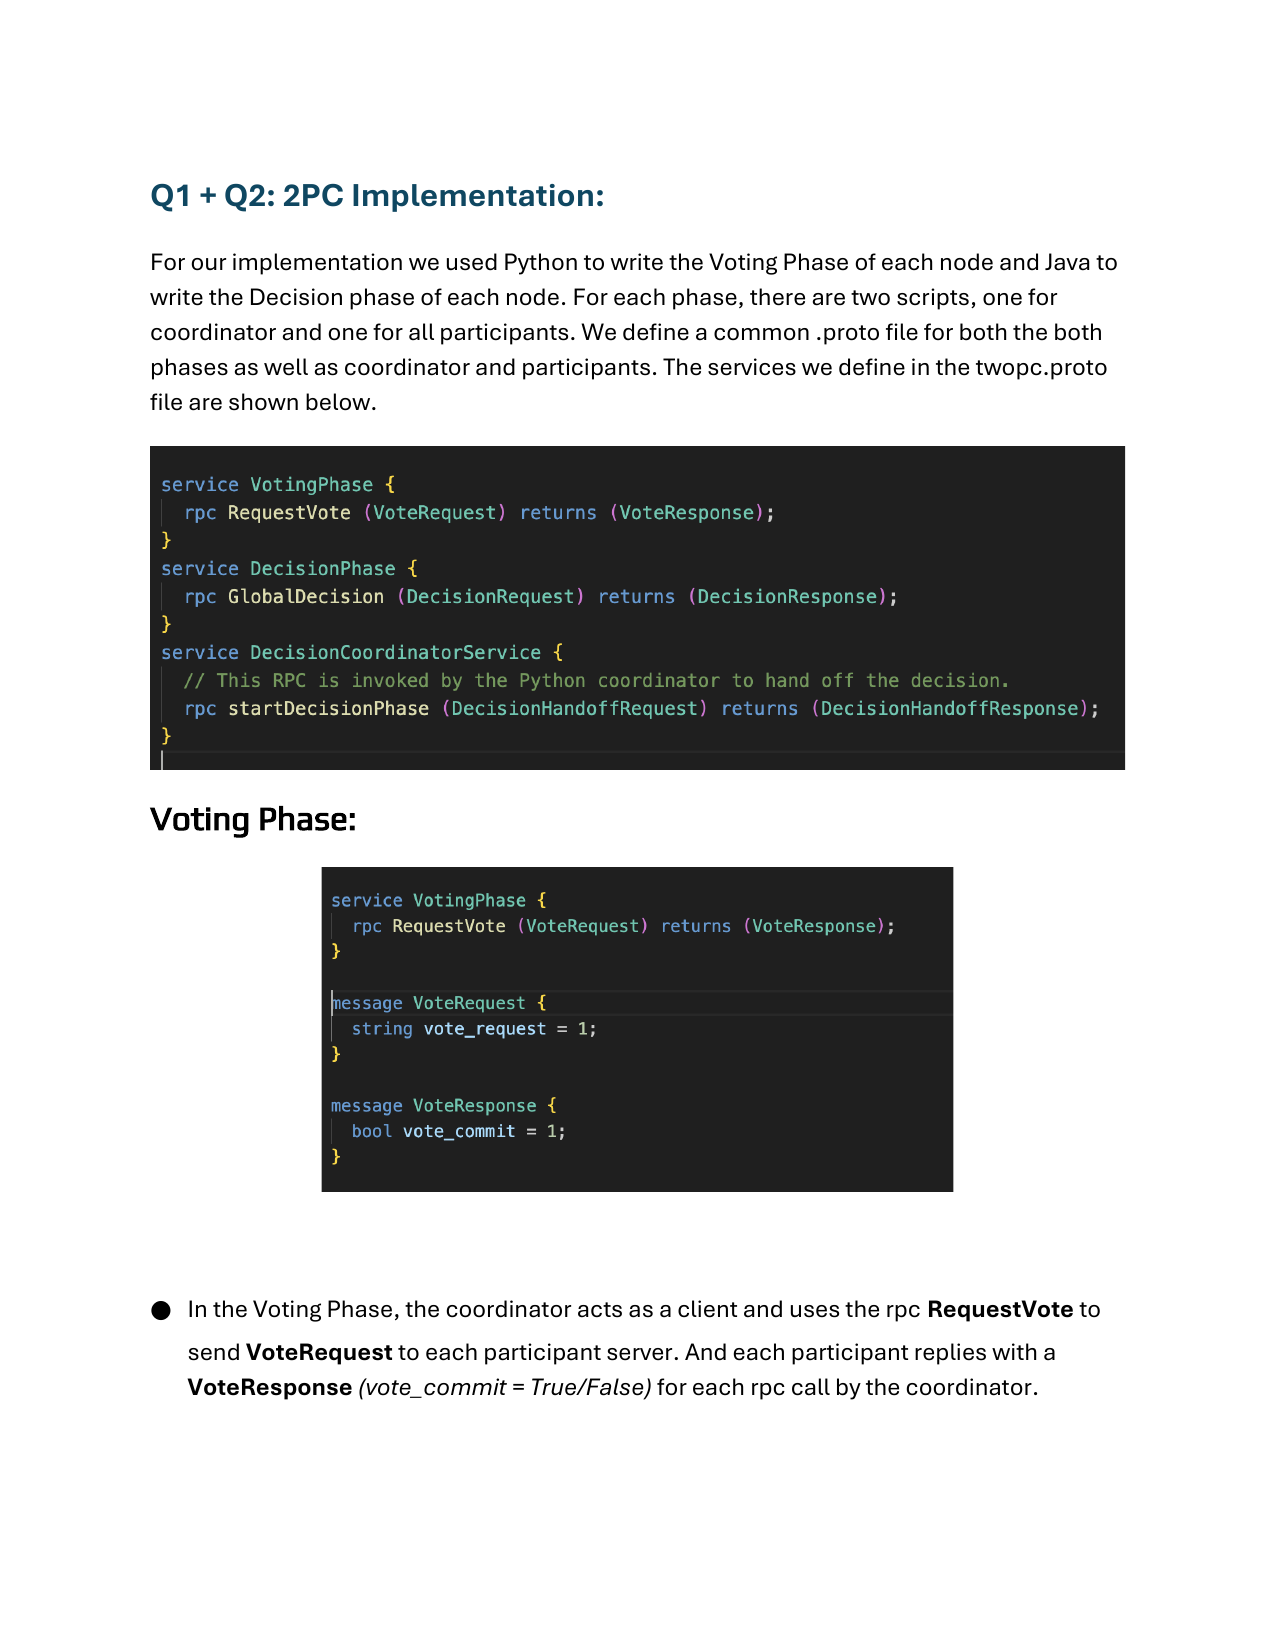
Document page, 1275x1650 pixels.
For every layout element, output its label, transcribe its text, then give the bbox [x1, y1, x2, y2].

picture [150, 446, 1125, 770]
list In the Voting Phase, the coordinator acts as a client and uses the rpc RequestVote to send VoteRequest to each participant server. And each participant replies with a VoteResponse (vote_commit = True/False) for each rpc call by the coordinator. [150, 1281, 1125, 1402]
text Q1 + Q2: 2PC Implementation: [150, 175, 1125, 216]
picture [321, 867, 954, 1192]
text Voting Phase: [150, 798, 1125, 837]
text For our implementation we used Python to write the Voting Phase of each node and Java to write the Decision phase of each node. For each phase, there are two scripts, one for coordinator and one for all participants. We define a common .proto file for both the both phases as well as coordinator and participants. The services we define in the twopc.proto file are shown below. [150, 247, 1125, 417]
